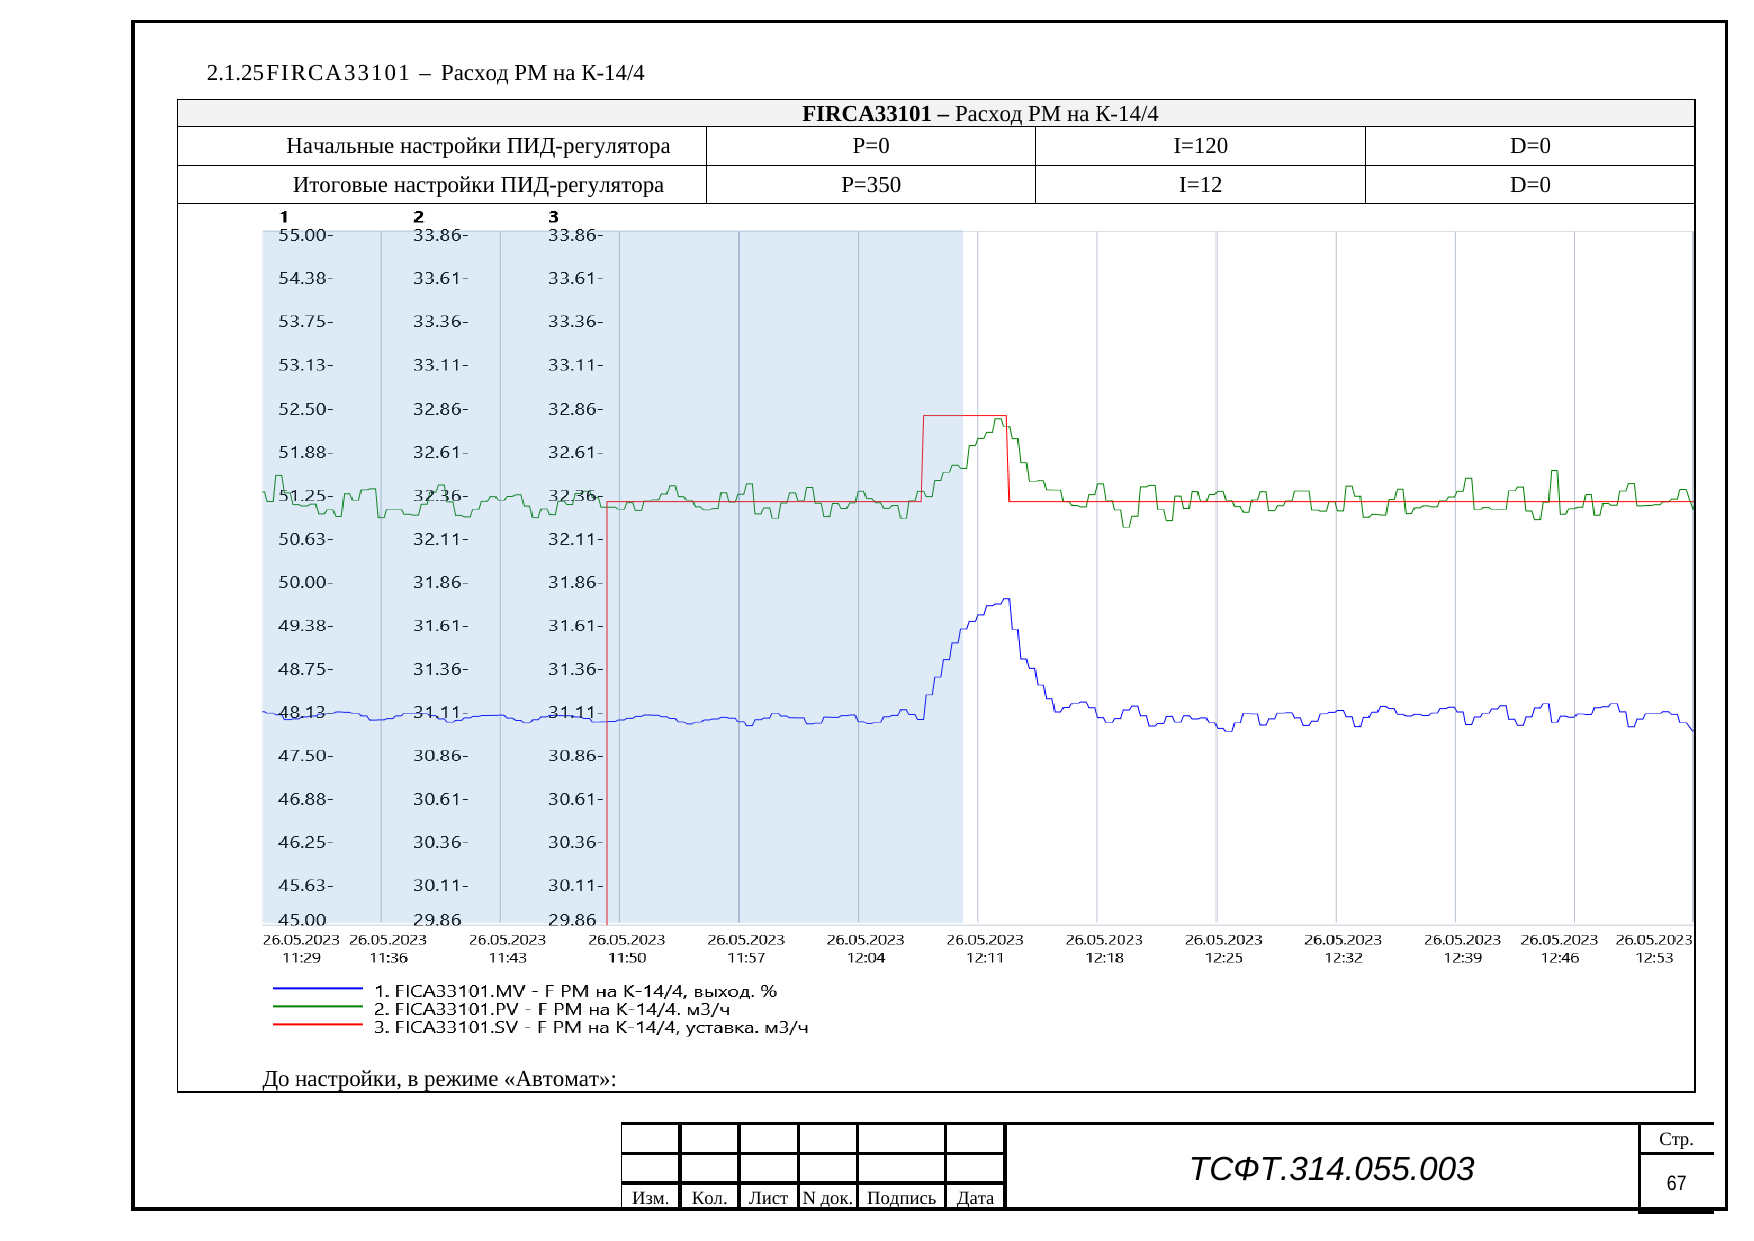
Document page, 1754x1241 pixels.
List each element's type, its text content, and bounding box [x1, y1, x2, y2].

table_cell D=0 [1366, 166, 1694, 203]
table_header FIRCA33101 – Расход РМ на К-14/4 [178, 100, 1694, 126]
table_cell P=350 [707, 166, 1035, 203]
picture [262, 204, 1694, 1037]
table_cell P=0 [707, 127, 1035, 164]
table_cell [178, 204, 1694, 1091]
table_cell Начальные настройки ПИД-регулятора [178, 127, 706, 164]
table_cell Итоговые настройки ПИД-регулятора [178, 166, 706, 203]
table_cell I=120 [1036, 127, 1365, 164]
text FIRCA33101 – Расход РМ на К-14/4 [207, 59, 1665, 85]
table_cell D=0 [1366, 127, 1694, 164]
table_cell I=12 [1036, 166, 1365, 203]
